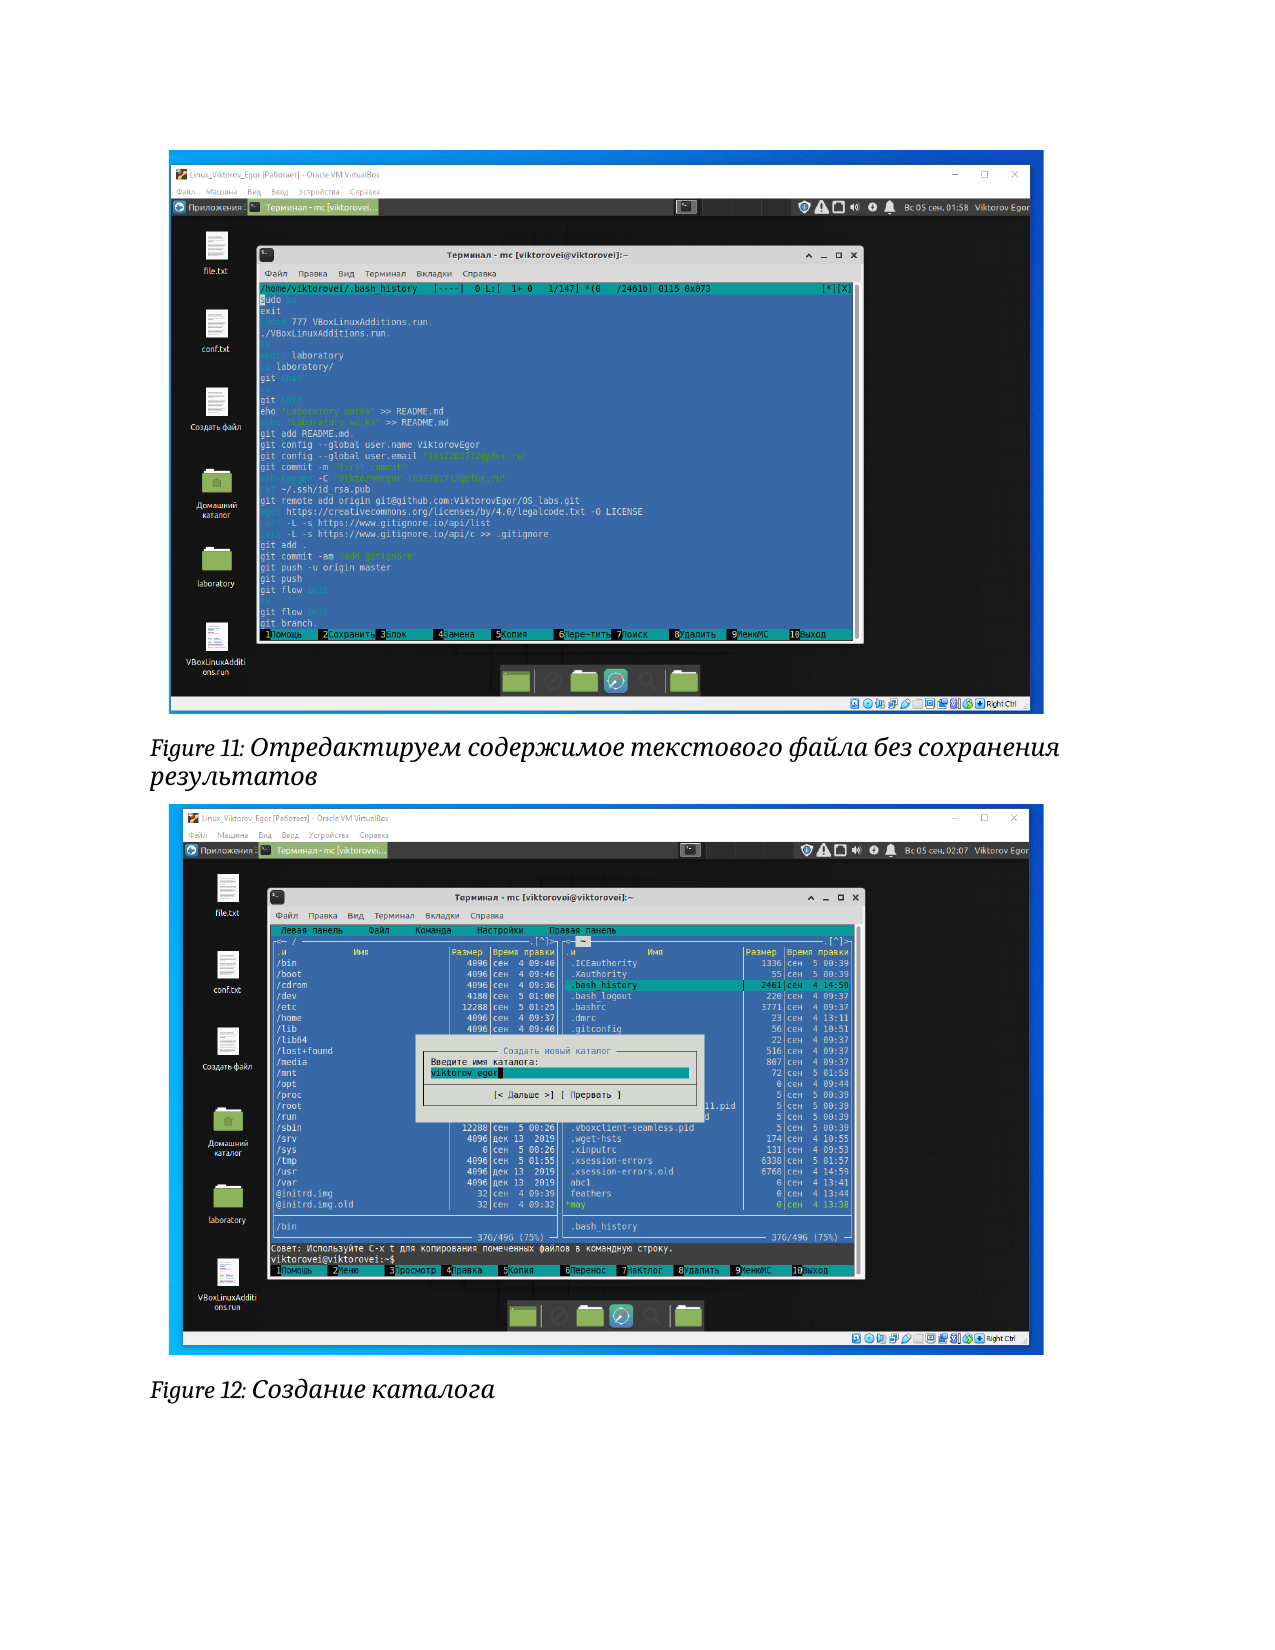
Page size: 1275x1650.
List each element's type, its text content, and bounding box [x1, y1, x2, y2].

picture [183, 804, 1044, 1355]
picture [171, 150, 1044, 714]
text Figure 12: Создание каталога [150, 1376, 1125, 1404]
text Figure 11: Отредактируем содержимое текстового файла без сохранения результатов [150, 734, 1125, 792]
